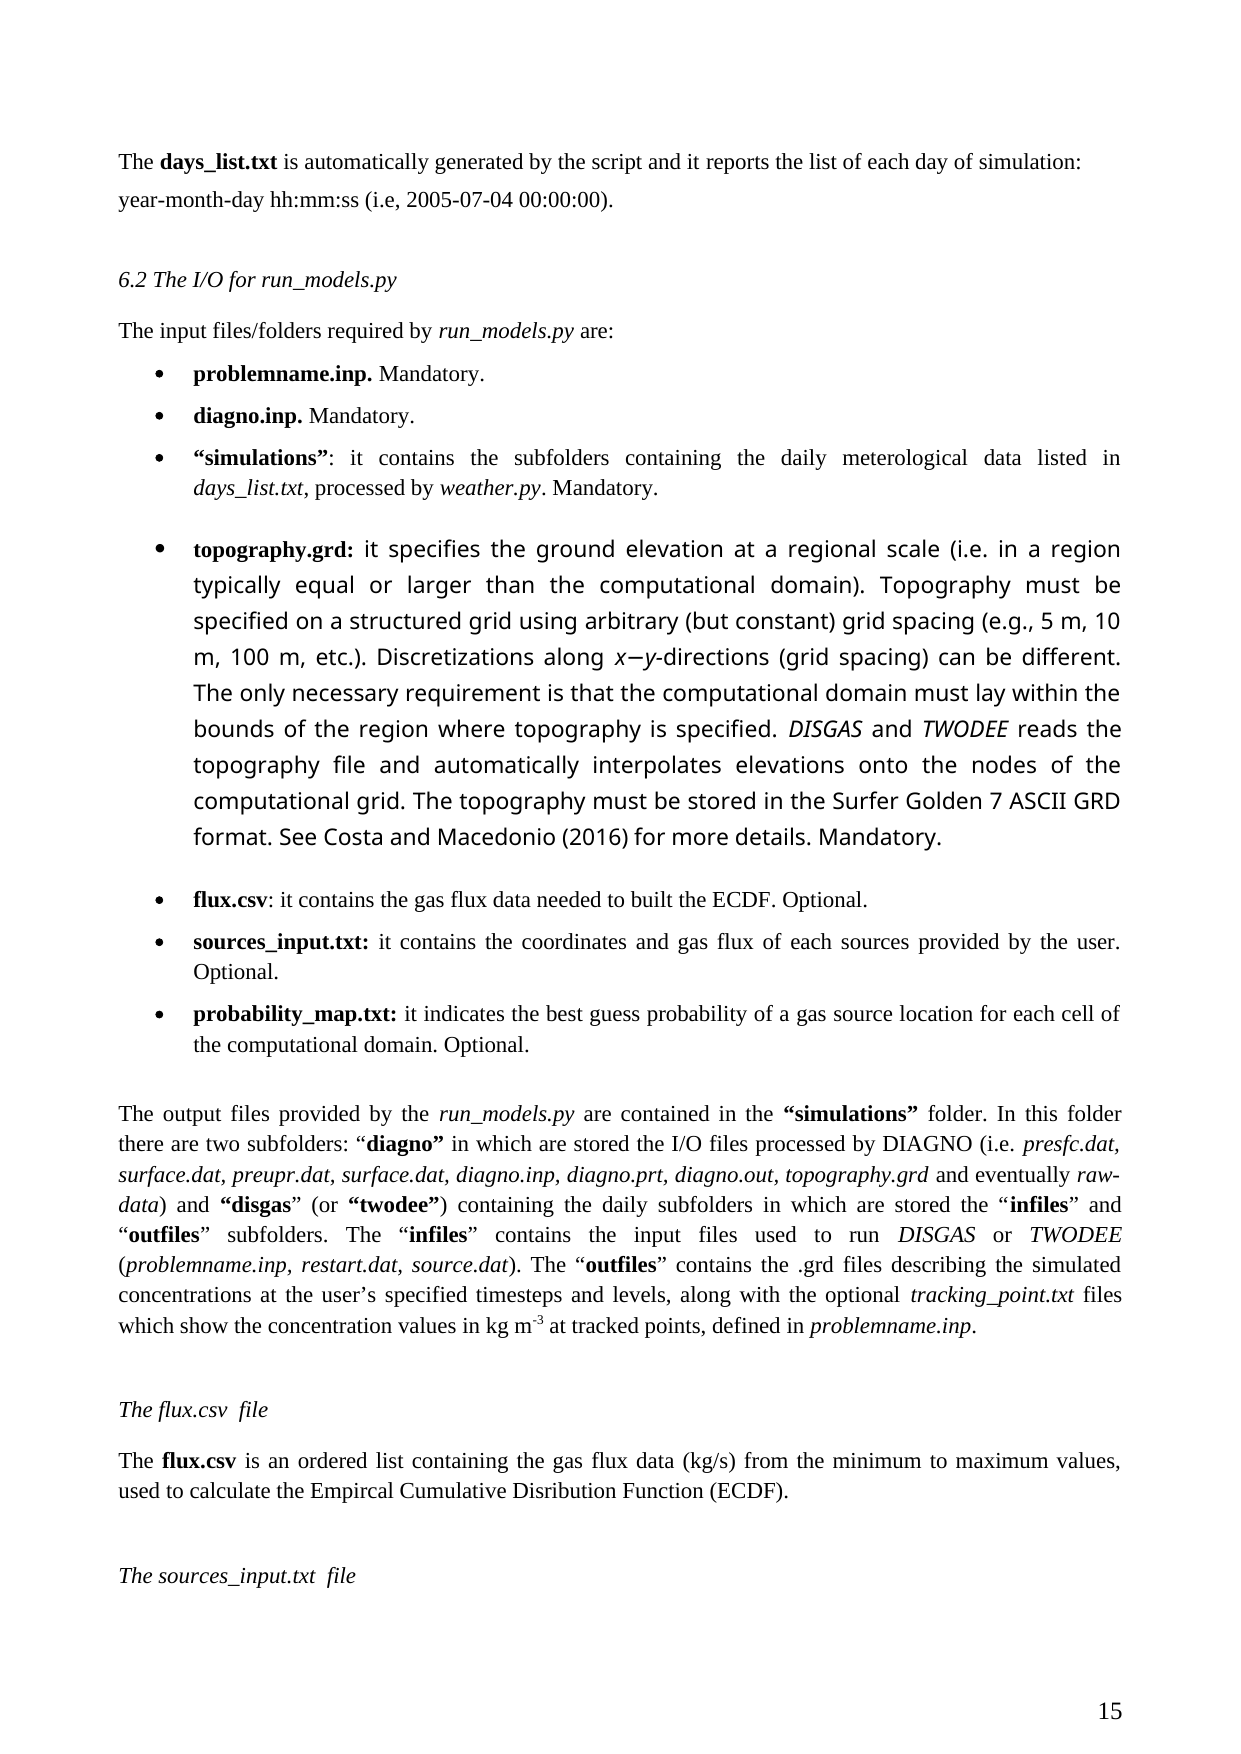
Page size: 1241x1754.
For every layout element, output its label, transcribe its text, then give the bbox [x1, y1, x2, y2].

list “simulations”: it contains the subfolders containing the daily meterological data listed in days_list.txt, processed by weather.py. Mandatory. [156, 444, 1122, 500]
text year-month-day hh:mm:ss (i.e, 2005-07-04 00:00:00). [118, 186, 1122, 212]
list probability_map.txt: it indicates the best guess probability of a gas source location for each cell of the computational domain. Optional. [156, 1000, 1122, 1057]
text The days_list.txt is automatically generated by the script and it reports the list of each day of simulation: [118, 148, 1122, 174]
list problemname.inp. Mandatory. [156, 360, 1122, 386]
text The input files/folders required by run_models.py are: [118, 318, 1122, 344]
text The flux.csv is an ordered list containing the gas flux data (kg/s) from the minimum to maximum values, used to calculate the Empircal Cumulative Disribution Function (ECDF). [118, 1447, 1122, 1504]
text 6.2 The I/O for run_models.py [118, 266, 1122, 293]
list flux.csv: it contains the gas flux data needed to built the ECDF. Optional. [156, 886, 1122, 912]
list diagno.inp. Mandatory. [156, 402, 1122, 428]
text The flux.csv file [118, 1396, 1122, 1422]
text The output files provided by the run_models.py are contained in the “simulations” folder. In this folder there are two subfolders: “diagno” in which are stored the I/O files processed by DIAGNO (i.e. presfc.dat, surface.dat, preupr.dat, surface.dat, diagno.inp, diagno.prt, diagno.out, topography.grd and eventually raw-data) and “disgas” (or “twodee”) containing the daily subfolders in which are stored the “infiles” and “outfiles” subfolders. The “infiles” contains the input files used to run DISGAS or TWODEE (problemname.inp, restart.dat, source.dat). The “outfiles” contains the .grd files describing the simulated concentrations at the user’s specified timesteps and levels, along with the optional tracking_point.txt files which show the concentration values in kg m-3 at tracked points, defined in problemname.inp. [118, 1100, 1122, 1338]
text The sources_input.txt file [118, 1562, 1122, 1588]
list sources_input.txt: it contains the coordinates and gas flux of each sources provided by the user. Optional. [156, 928, 1122, 985]
list topography.grd: it specifies the ground elevation at a regional scale (i.e. in a region typically equal or larger than the computational domain). Topography must be specified on a structured grid using arbitrary (but constant) grid spacing (e.g., 5 m, 10 m, 100 m, etc.). Discretizations along x−y-directions (grid spacing) can be different. The only necessary requirement is that the computational domain must lay within the bounds of the region where topography is specified. DISGAS and TWODEE reads the topography file and automatically interpolates elevations onto the nodes of the computational grid. The topography must be stored in the Surfer Golden 7 ASCII GRD format. See Costa and Macedonio (2016) for more details. Mandatory. [156, 533, 1122, 852]
